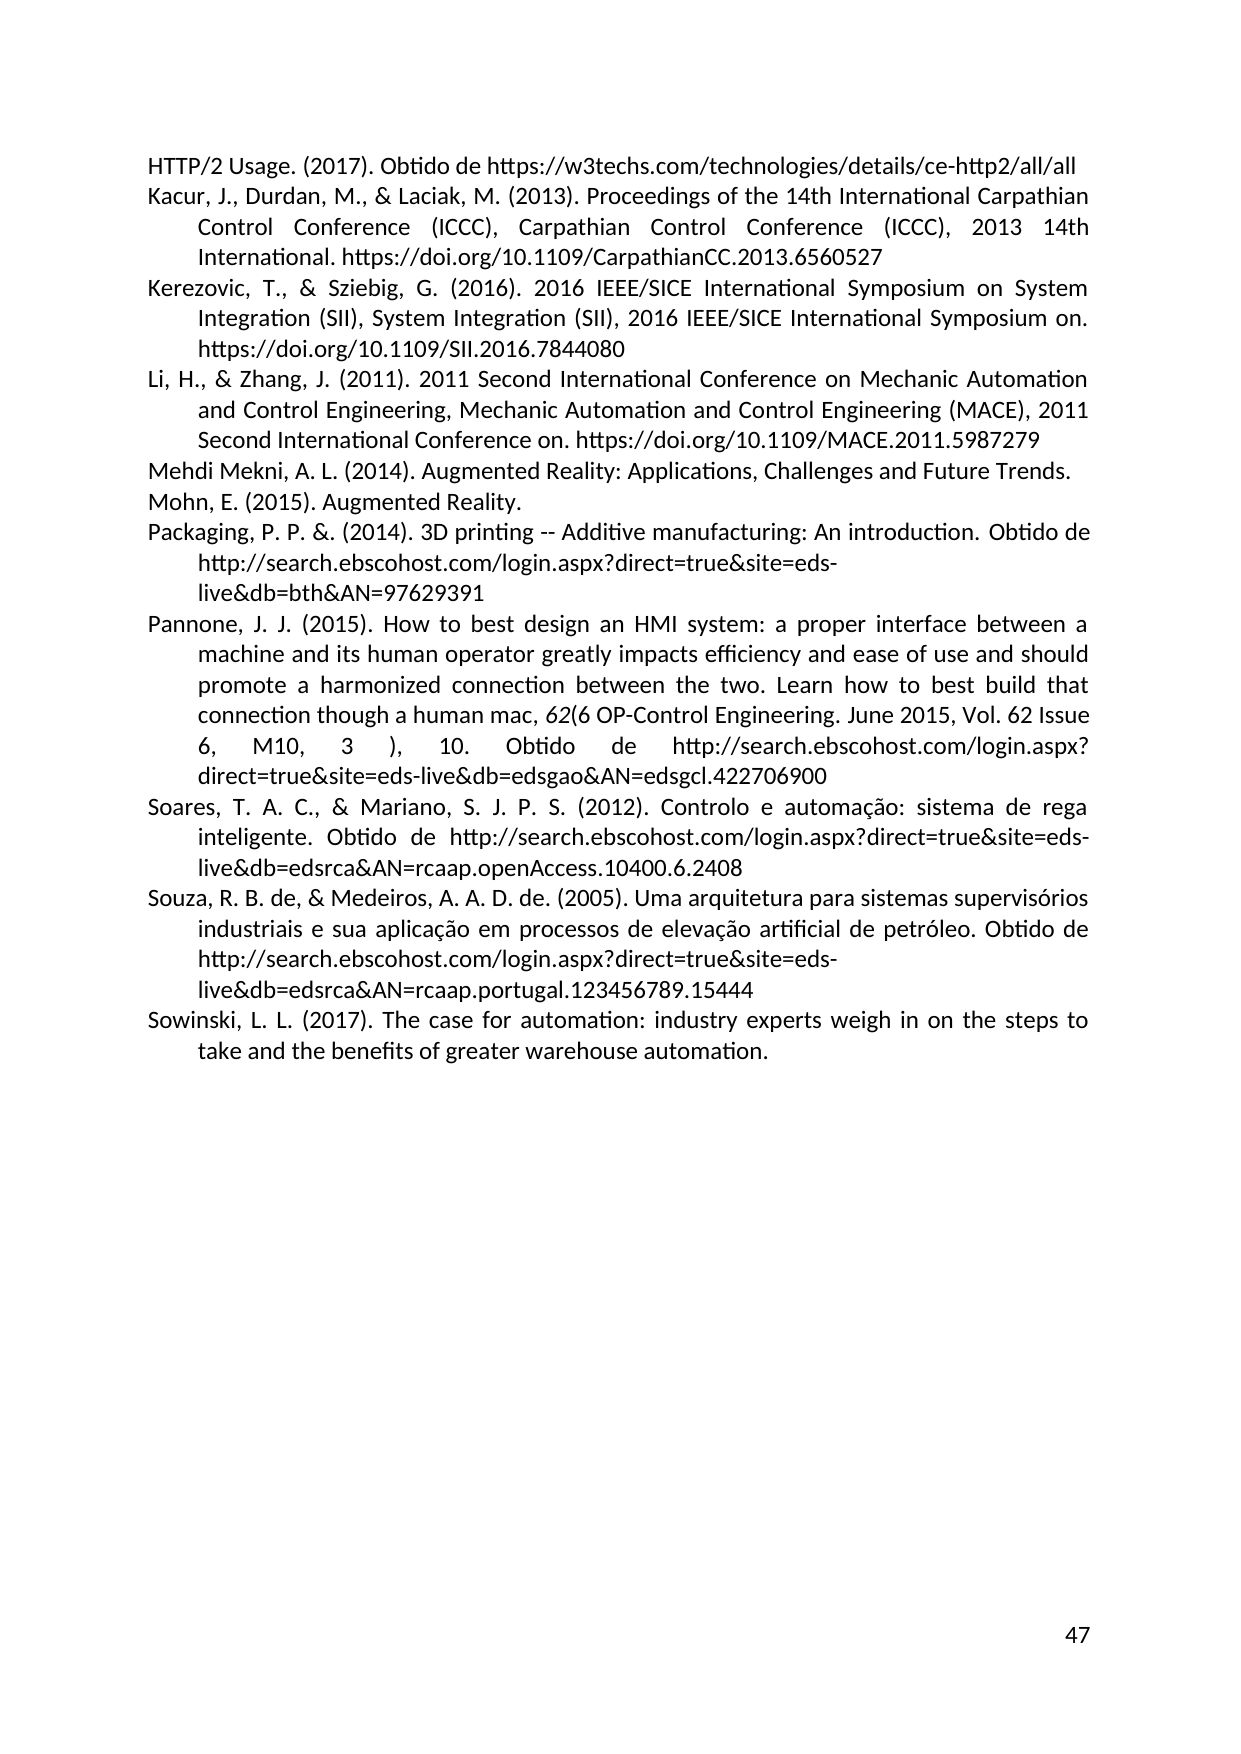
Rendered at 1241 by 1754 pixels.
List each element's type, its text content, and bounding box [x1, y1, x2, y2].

text Mohn, E. (2015). Augmented Reality. [148, 486, 1090, 516]
text Kacur, J., Durdan, M., & Laciak, M. (2013). Proceedings of the 14th International Carpathian Control Conference (ICCC), Carpathian Control Conference (ICCC), 2013 14th International. https://doi.org/10.1109/CarpathianCC.2013.6560527 [148, 181, 1090, 272]
text Mehdi Mekni, A. L. (2014). Augmented Reality: Applications, Challenges and Future Trends. [148, 455, 1090, 486]
text Souza, R. B. de, & Medeiros, A. A. D. de. (2005). Uma arquitetura para sistemas supervisórios industriais e sua aplicação em processos de elevação artificial de petróleo. Obtido de http://search.ebscohost.com/login.aspx?direct=true&site=eds-live&db=edsrca&AN=rcaap.portugal.123456789.15444 [148, 882, 1090, 1004]
text HTTP/2 Usage. (2017). Obtido de https://w3techs.com/technologies/details/ce-http2/all/all [148, 150, 1090, 181]
text Kerezovic, T., & Sziebig, G. (2016). 2016 IEEE/SICE International Symposium on System Integration (SII), System Integration (SII), 2016 IEEE/SICE International Symposium on. https://doi.org/10.1109/SII.2016.7844080 [148, 272, 1090, 364]
text Soares, T. A. C., & Mariano, S. J. P. S. (2012). Controlo e automação: sistema de rega inteligente. Obtido de http://search.ebscohost.com/login.aspx?direct=true&site=eds-live&db=edsrca&AN=rcaap.openAccess.10400.6.2408 [148, 791, 1090, 882]
text Pannone, J. J. (2015). How to best design an HMI system: a proper interface between a machine and its human operator greatly impacts efficiency and ease of use and should promote a harmonized connection between the two. Learn how to best build that connection though a human mac, 62(6 OP-Control Engineering. June 2015, Vol. 62 Issue 6, M10, 3 ), 10. Obtido de http://search.ebscohost.com/login.aspx?direct=true&site=eds-live&db=edsgao&AN=edsgcl.422706900 [148, 608, 1090, 791]
text Packaging, P. P. &. (2014). 3D printing -- Additive manufacturing: An introduction. Obtido de http://search.ebscohost.com/login.aspx?direct=true&site=eds-live&db=bth&AN=97629391 [148, 516, 1090, 608]
text Li, H., & Zhang, J. (2011). 2011 Second International Conference on Mechanic Automation and Control Engineering, Mechanic Automation and Control Engineering (MACE), 2011 Second International Conference on. https://doi.org/10.1109/MACE.2011.5987279 [148, 364, 1090, 455]
text Sowinski, L. L. (2017). The case for automation: industry experts weigh in on the steps to take and the benefits of greater warehouse automation. [148, 1004, 1090, 1066]
